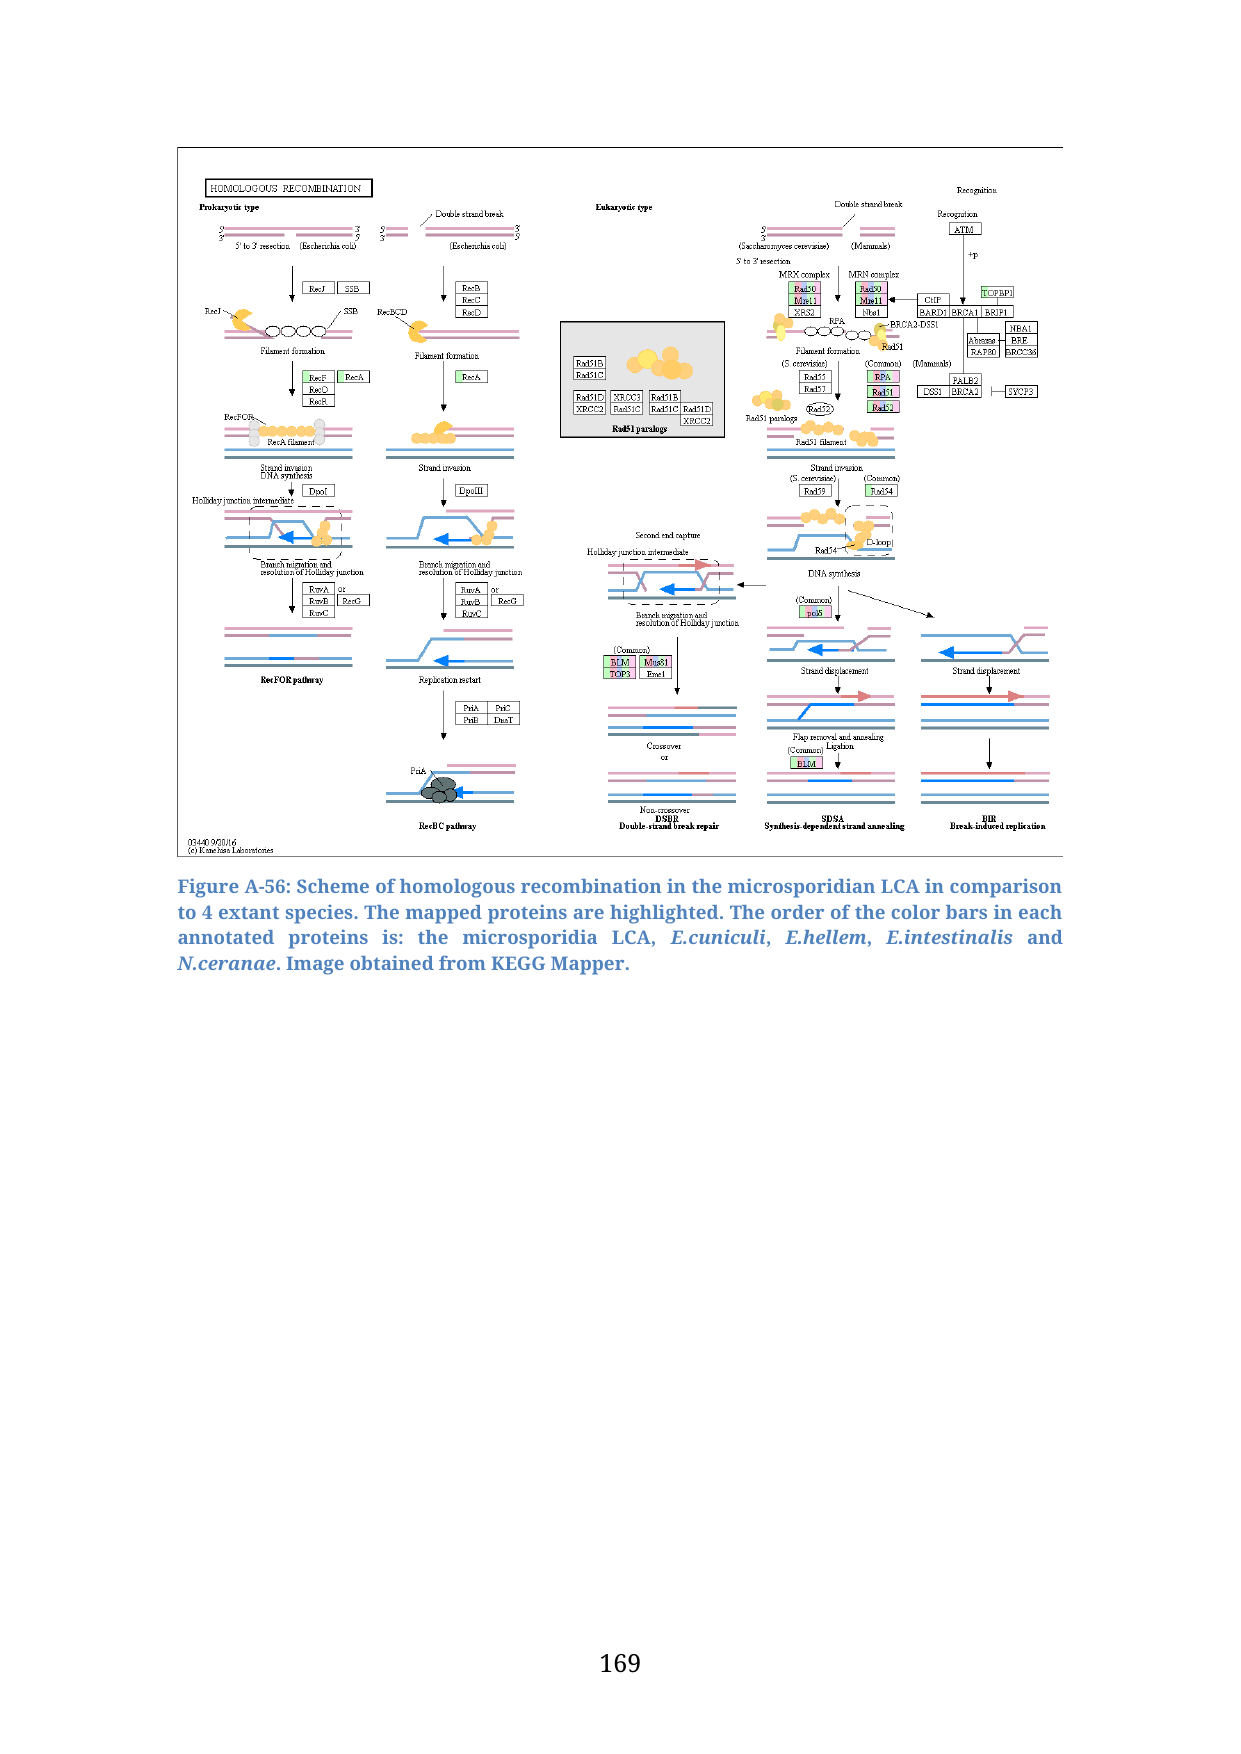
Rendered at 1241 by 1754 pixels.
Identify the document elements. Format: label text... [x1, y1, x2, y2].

picture [177, 147, 1063, 857]
